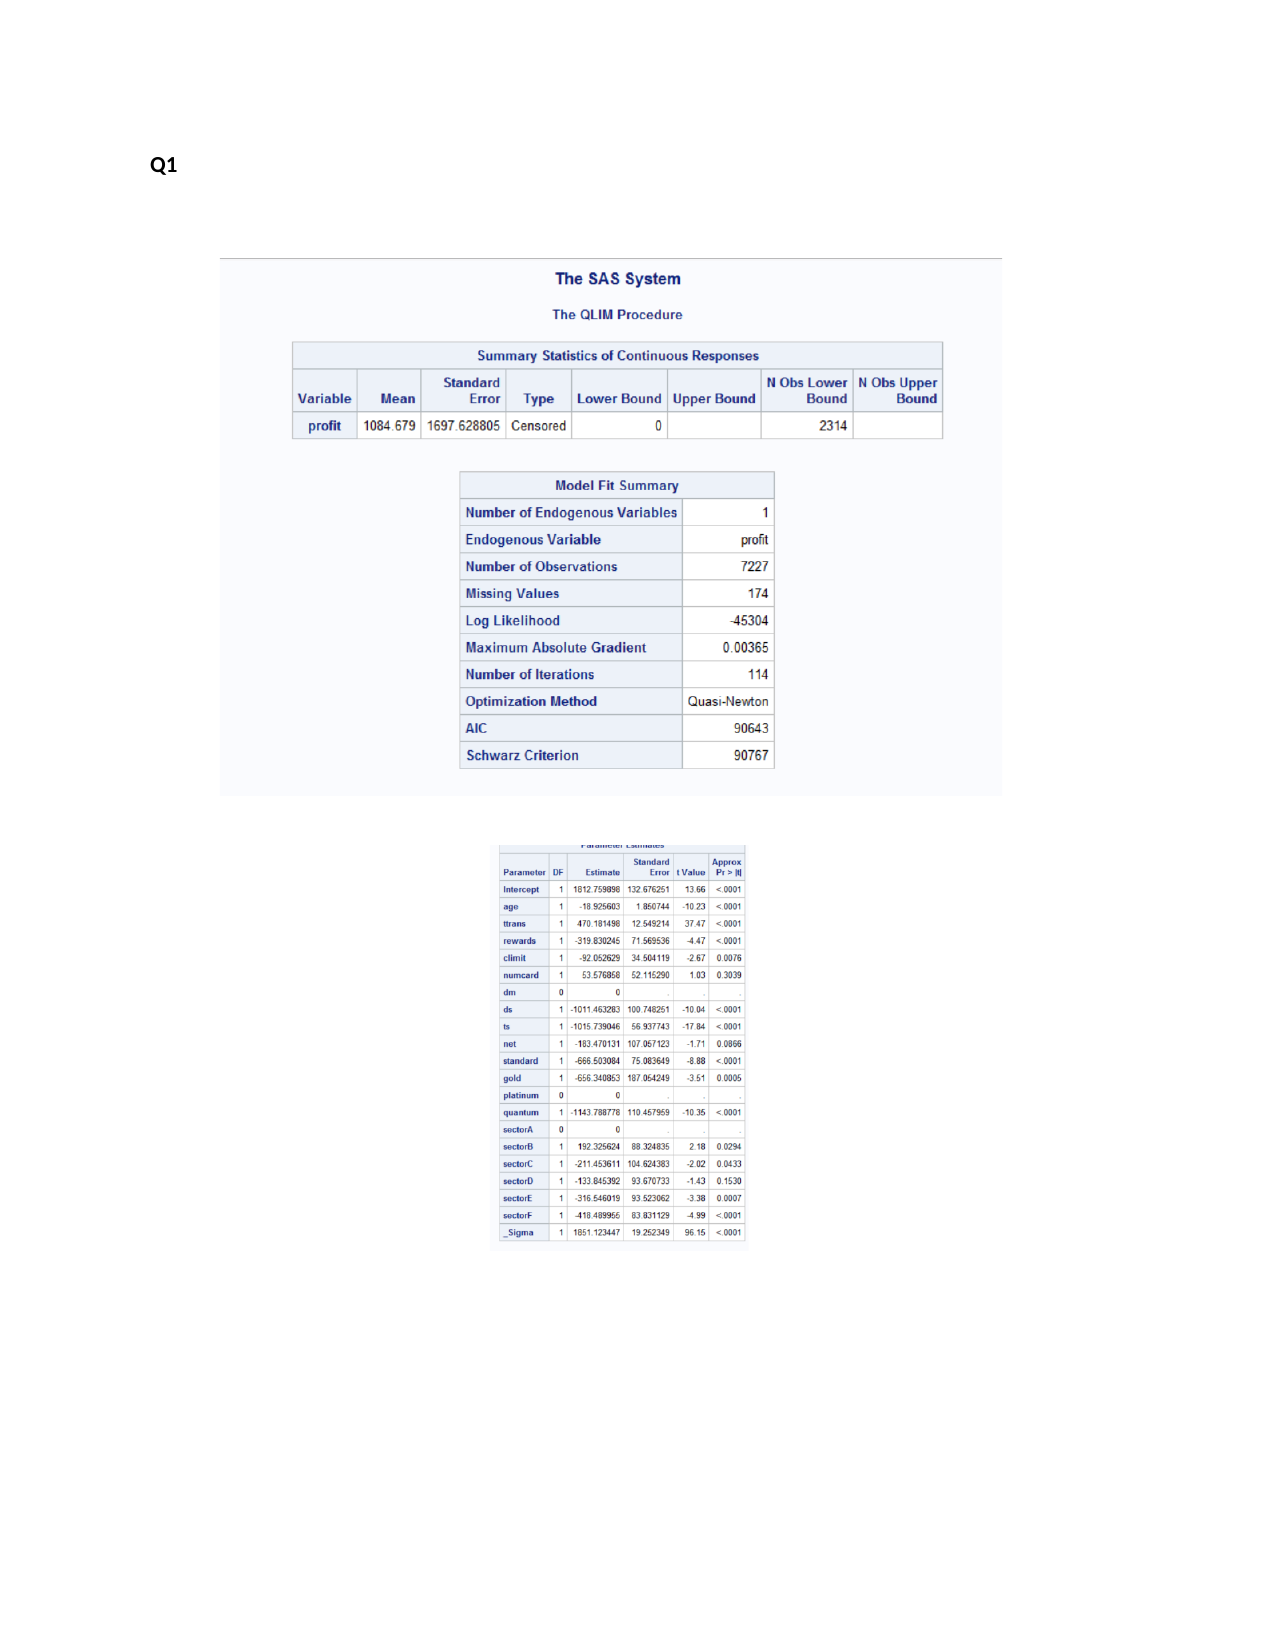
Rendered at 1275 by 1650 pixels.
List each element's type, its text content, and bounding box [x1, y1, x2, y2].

picture [219, 258, 1003, 796]
text Q1 [150, 150, 1125, 178]
picture [489, 845, 749, 1251]
